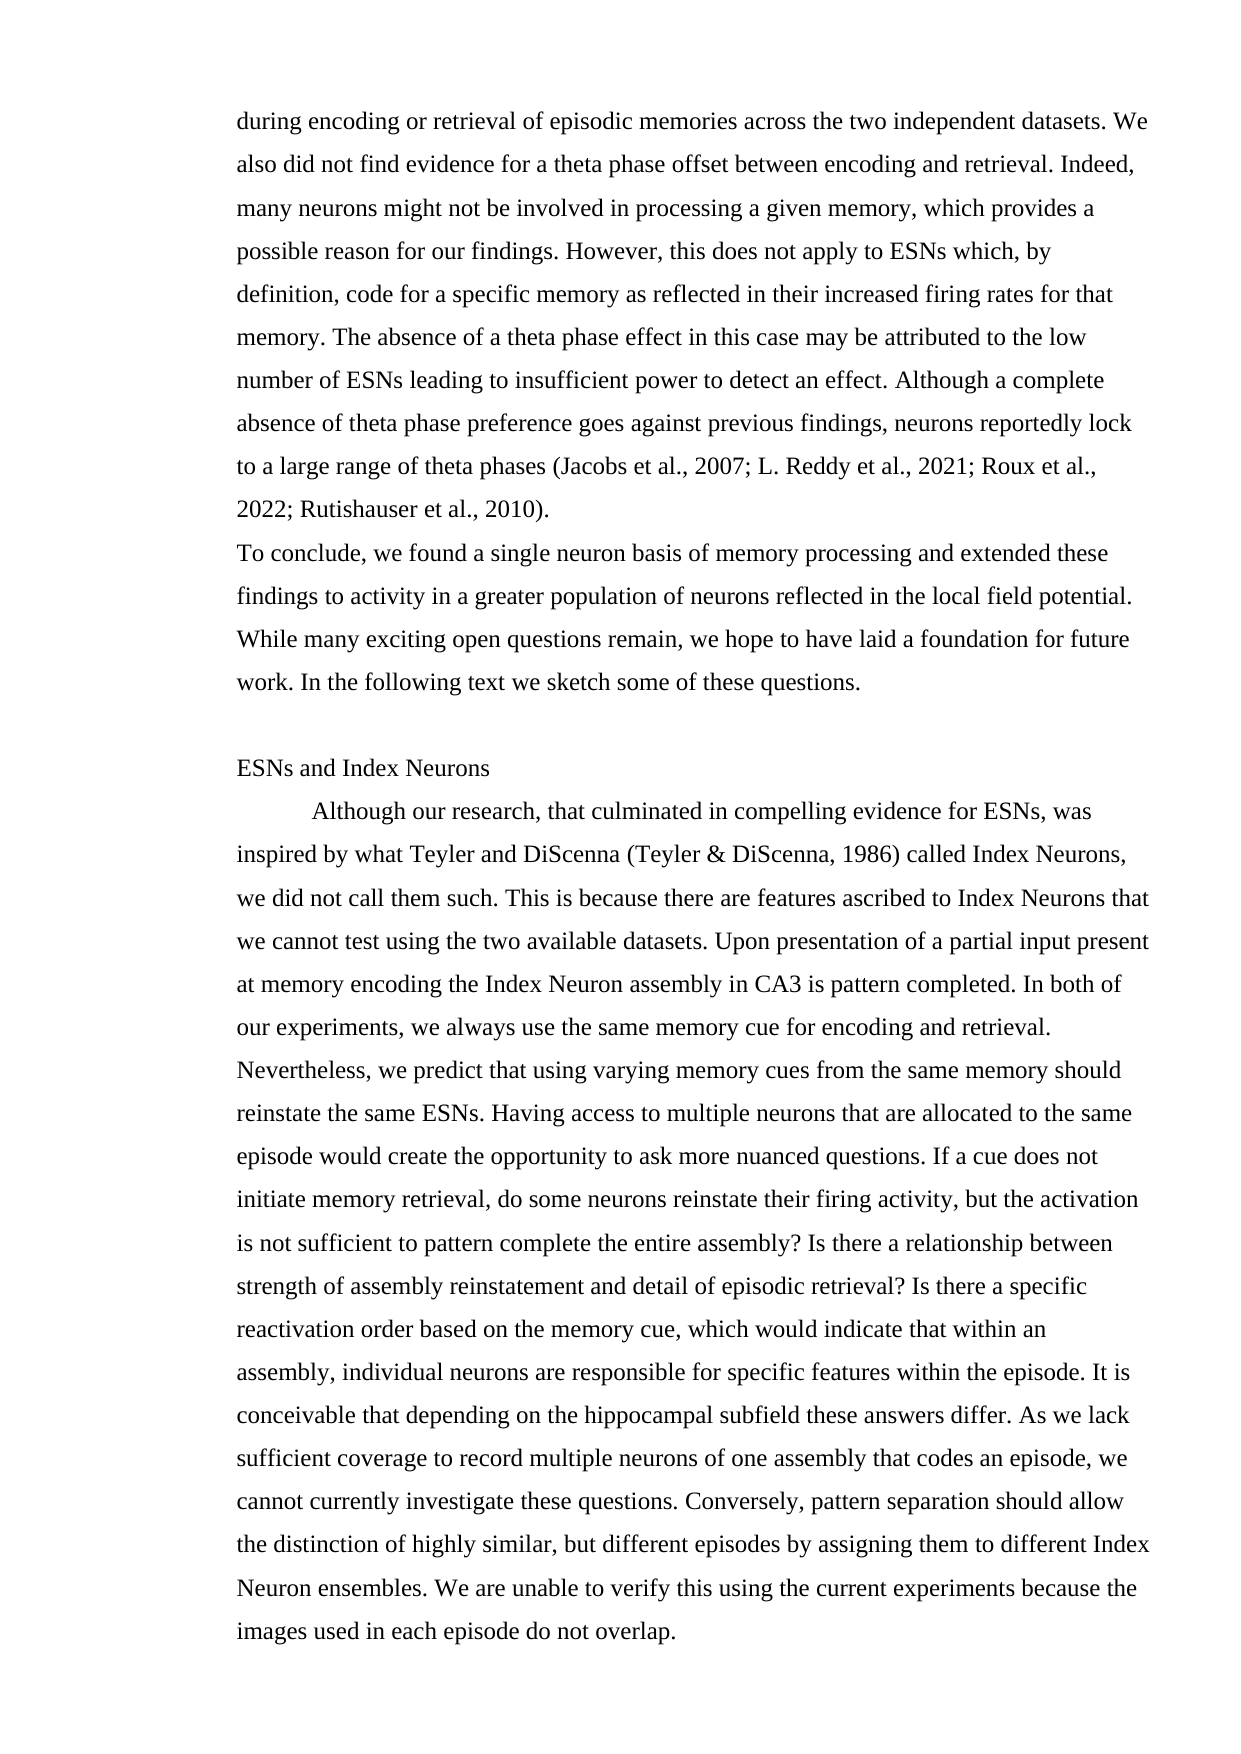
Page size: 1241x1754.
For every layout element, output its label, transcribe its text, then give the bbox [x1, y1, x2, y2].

list ESNs and Index Neurons [236, 753, 1152, 782]
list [236, 106, 1152, 523]
list Although our research, that culminated in compelling evidence for ESNs, was inspired by what Teyler and DiScenna (Teyler & DiScenna, 1986) called Index Neurons, we did not call them such. This is because there are features ascribed to Index Neurons that we cannot test using the two available datasets. Upon presentation of a partial input present at memory encoding the Index Neuron assembly in CA3 is pattern completed. In both of our experiments, we always use the same memory cue for encoding and retrieval. Nevertheless, we predict that using varying memory cues from the same memory should reinstate the same ESNs. Having access to multiple neurons that are allocated to the same episode would create the opportunity to ask more nuanced questions. If a cue does not initiate memory retrieval, do some neurons reinstate their firing activity, but the activation is not sufficient to pattern complete the entire assembly? Is there a relationship between strength of assembly reinstatement and detail of episodic retrieval? Is there a specific reactivation order based on the memory cue, which would indicate that within an assembly, individual neurons are responsible for specific features within the episode. It is conceivable that depending on the hippocampal subfield these answers differ. As we lack sufficient coverage to record multiple neurons of one assembly that codes an episode, we cannot currently investigate these questions. Conversely, pattern separation should allow the distinction of highly similar, but different episodes by assigning them to different Index Neuron ensembles. We are unable to verify this using the current experiments because the images used in each episode do not overlap. [236, 796, 1152, 1644]
list To conclude, we found a single neuron basis of memory processing and extended these findings to activity in a greater population of neurons reflected in the local field potential. While many exciting open questions remain, we hope to have laid a foundation for future work. In the following text we sketch some of these questions. [236, 538, 1152, 696]
